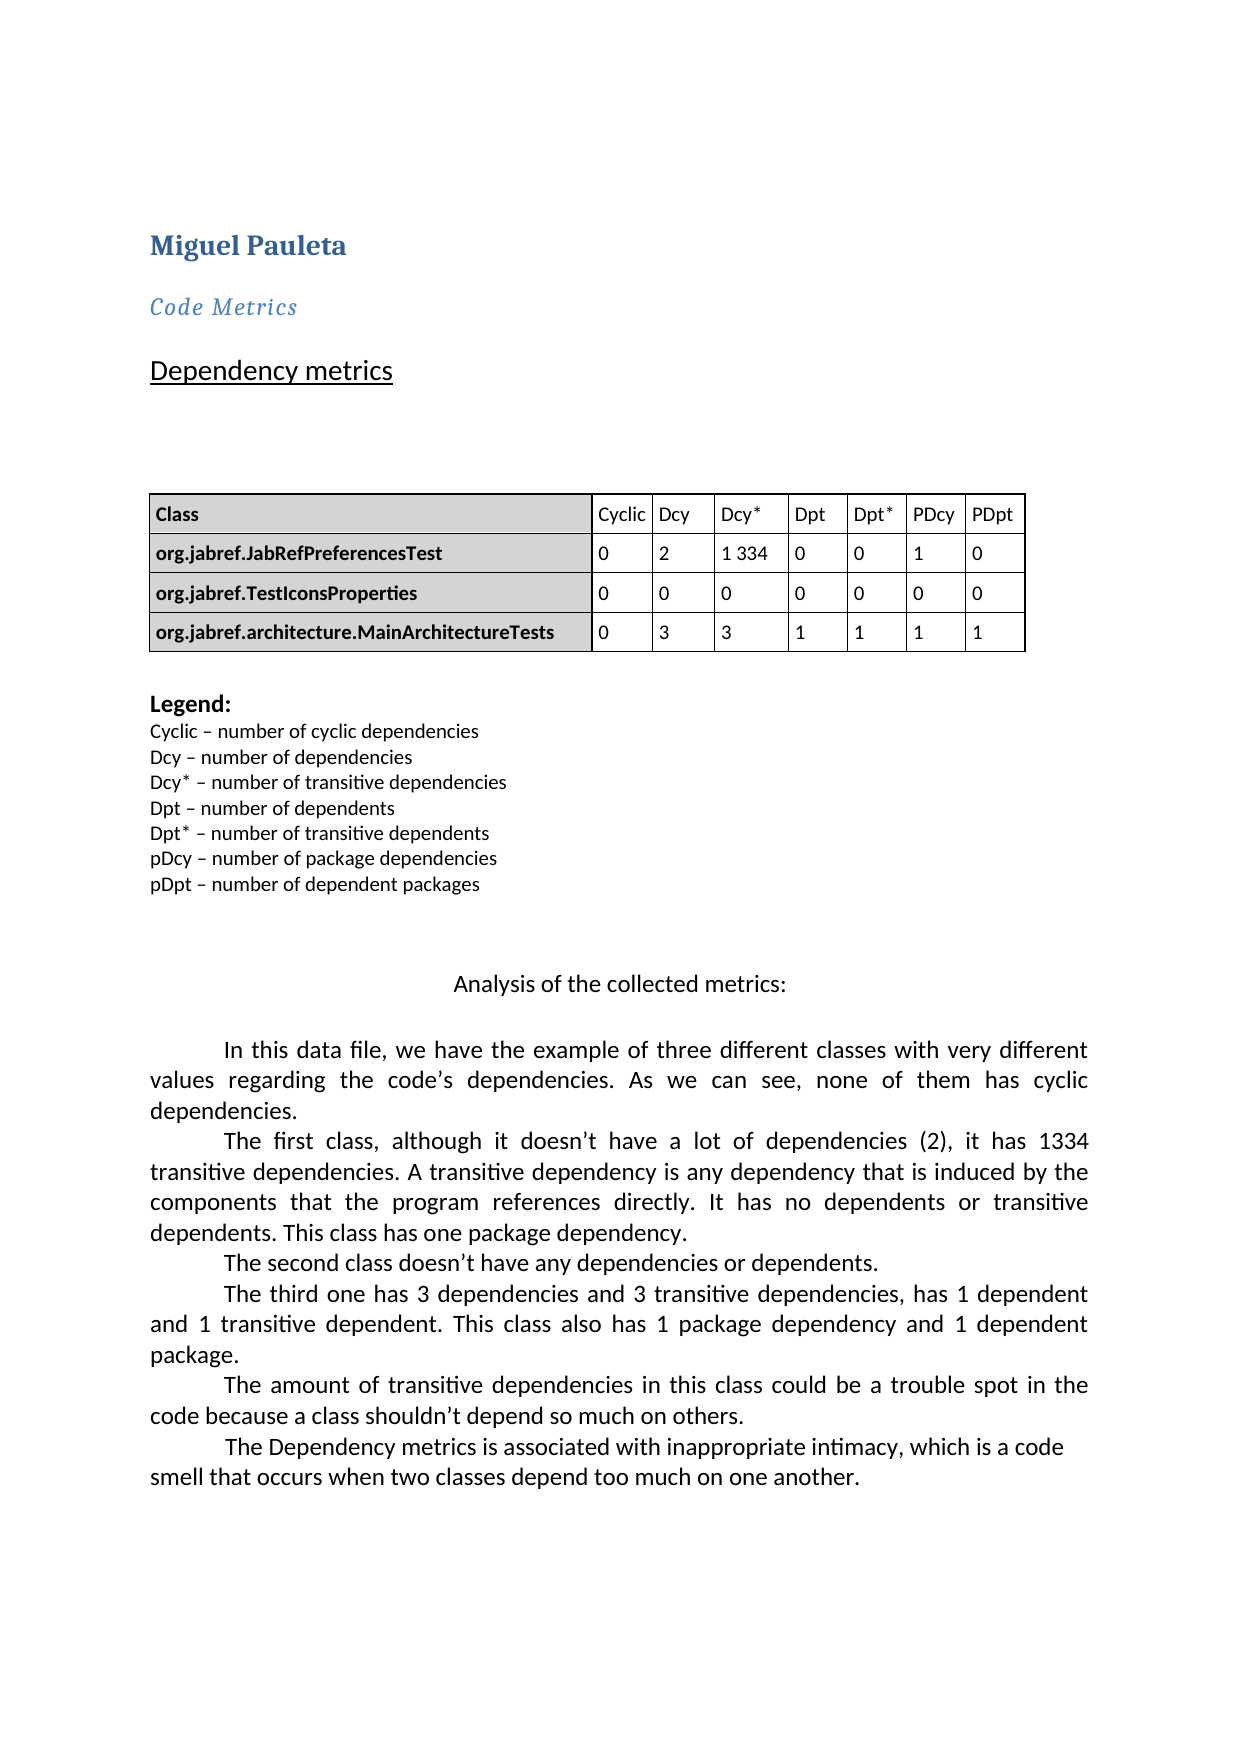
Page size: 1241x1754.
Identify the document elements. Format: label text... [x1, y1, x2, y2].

table_cell 1 [789, 613, 847, 651]
table_cell org.jabref.JabRefPreferencesTest [150, 534, 591, 572]
table_header Cyclic [593, 495, 652, 532]
text The Dependency metrics is associated with inappropriate intimacy, which is a code smell that occurs when two classes depend too much on one another. [150, 1431, 1090, 1492]
table_cell 0 [789, 534, 847, 572]
table_cell 0 [848, 534, 906, 572]
text Dcy – number of dependencies [150, 744, 1090, 769]
text Dcy* – number of transitive dependencies [150, 769, 1090, 795]
table_header Class [150, 495, 591, 532]
table_cell 2 [653, 534, 714, 572]
table_cell 3 [653, 613, 714, 651]
subtitle Miguel Pauleta [150, 229, 1090, 263]
table_cell 0 [789, 573, 847, 611]
table_cell 0 [966, 534, 1024, 572]
table_header Dcy [653, 495, 714, 532]
text The second class doesn’t have any dependencies or dependents. [150, 1247, 1090, 1278]
table_header PDpt [966, 495, 1024, 532]
text Dpt* – number of transitive dependents [150, 820, 1090, 846]
table_header Dpt [789, 495, 847, 532]
table_cell 1 [848, 613, 906, 651]
table_cell org.jabref.architecture.MainArchitectureTests [150, 613, 591, 651]
table_cell 1 334 [715, 534, 788, 572]
table_header Dpt* [848, 495, 906, 532]
table_cell 0 [593, 613, 652, 651]
text Legend: [150, 688, 1090, 718]
table_cell 1 [907, 613, 965, 651]
text The first class, although it doesn’t have a lot of dependencies (2), it has 1334 transitive dependencies. A transitive dependency is any dependency that is induced by the components that the program references directly. It has no dependents or transitive dependents. This class has one package dependency. [150, 1125, 1090, 1247]
table_cell 0 [653, 573, 714, 611]
text Cyclic – number of cyclic dependencies [150, 718, 1090, 744]
table_cell 3 [715, 613, 788, 651]
text Dpt – number of dependents [150, 795, 1090, 820]
table_cell 0 [593, 573, 652, 611]
table_cell 0 [966, 573, 1024, 611]
table_cell 0 [715, 573, 788, 611]
text In this data file, we have the example of three different classes with very different values regarding the code’s dependencies. As we can see, none of them has cyclic dependencies. [150, 1034, 1090, 1125]
text Analysis of the collected metrics: [150, 968, 1090, 998]
text pDpt – number of dependent packages [150, 871, 1090, 896]
table_cell org.jabref.TestIconsProperties [150, 573, 591, 611]
table_cell 0 [593, 534, 652, 572]
text pDcy – number of package dependencies [150, 846, 1090, 871]
text Code Metrics Dependency metrics [150, 293, 1090, 388]
table_cell 0 [907, 573, 965, 611]
text The third one has 3 dependencies and 3 transitive dependencies, has 1 dependent and 1 transitive dependent. This class also has 1 package dependency and 1 dependent package. [150, 1278, 1090, 1369]
table_cell 1 [907, 534, 965, 572]
table_cell 0 [848, 573, 906, 611]
table_header PDcy [907, 495, 965, 532]
table_header Dcy* [715, 495, 788, 532]
text The amount of transitive dependencies in this class could be a trouble spot in the code because a class shouldn’t depend so much on others. [150, 1369, 1090, 1431]
table_cell 1 [966, 613, 1024, 651]
